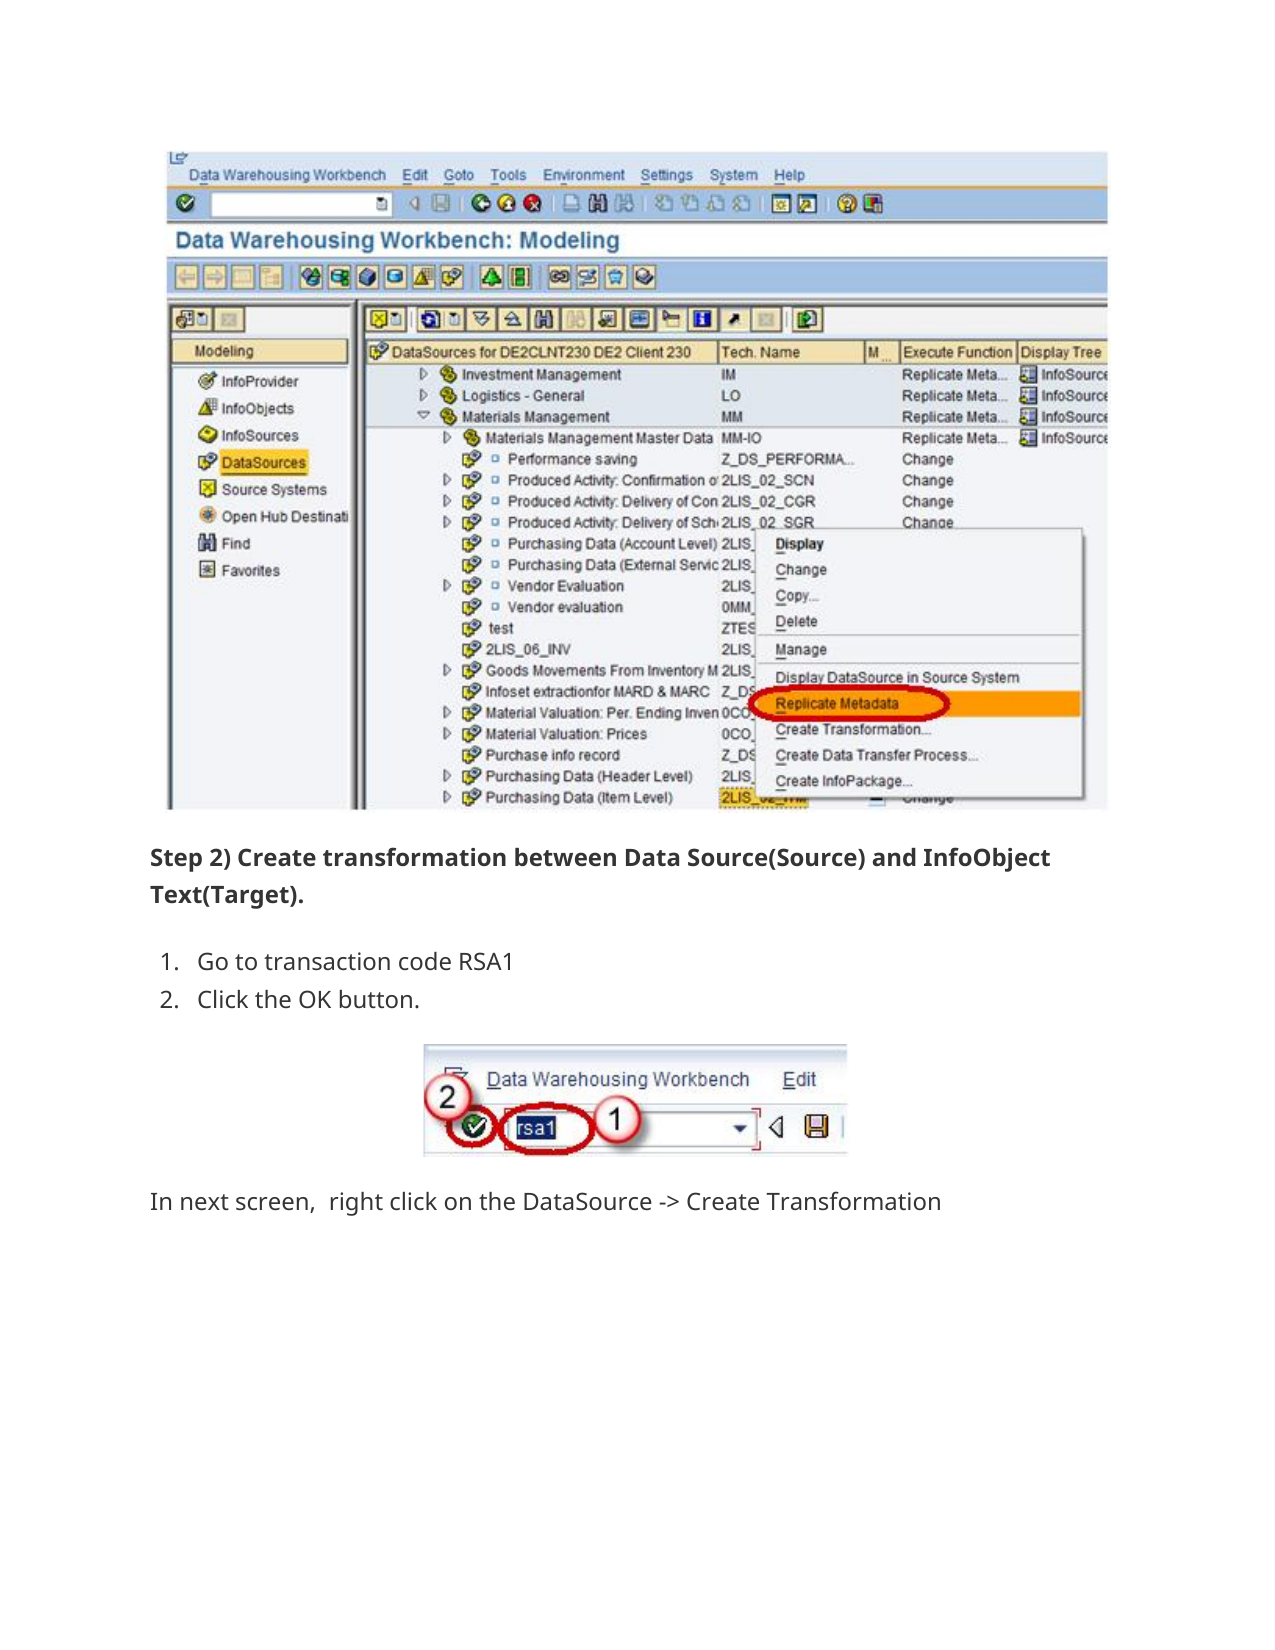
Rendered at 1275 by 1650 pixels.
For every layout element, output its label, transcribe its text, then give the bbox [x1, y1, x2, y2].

picture [423, 1044, 852, 1157]
list Go to transaction code RSA1 [159, 940, 1125, 978]
list Click the OK button. [159, 978, 1125, 1015]
picture [164, 150, 1111, 813]
text Step 2) Create transformation between Data Source(Source) and InfoObject Text(Target). [150, 836, 1125, 911]
text In next screen, right click on the DataSource -> Create Transformation [150, 1180, 1125, 1218]
